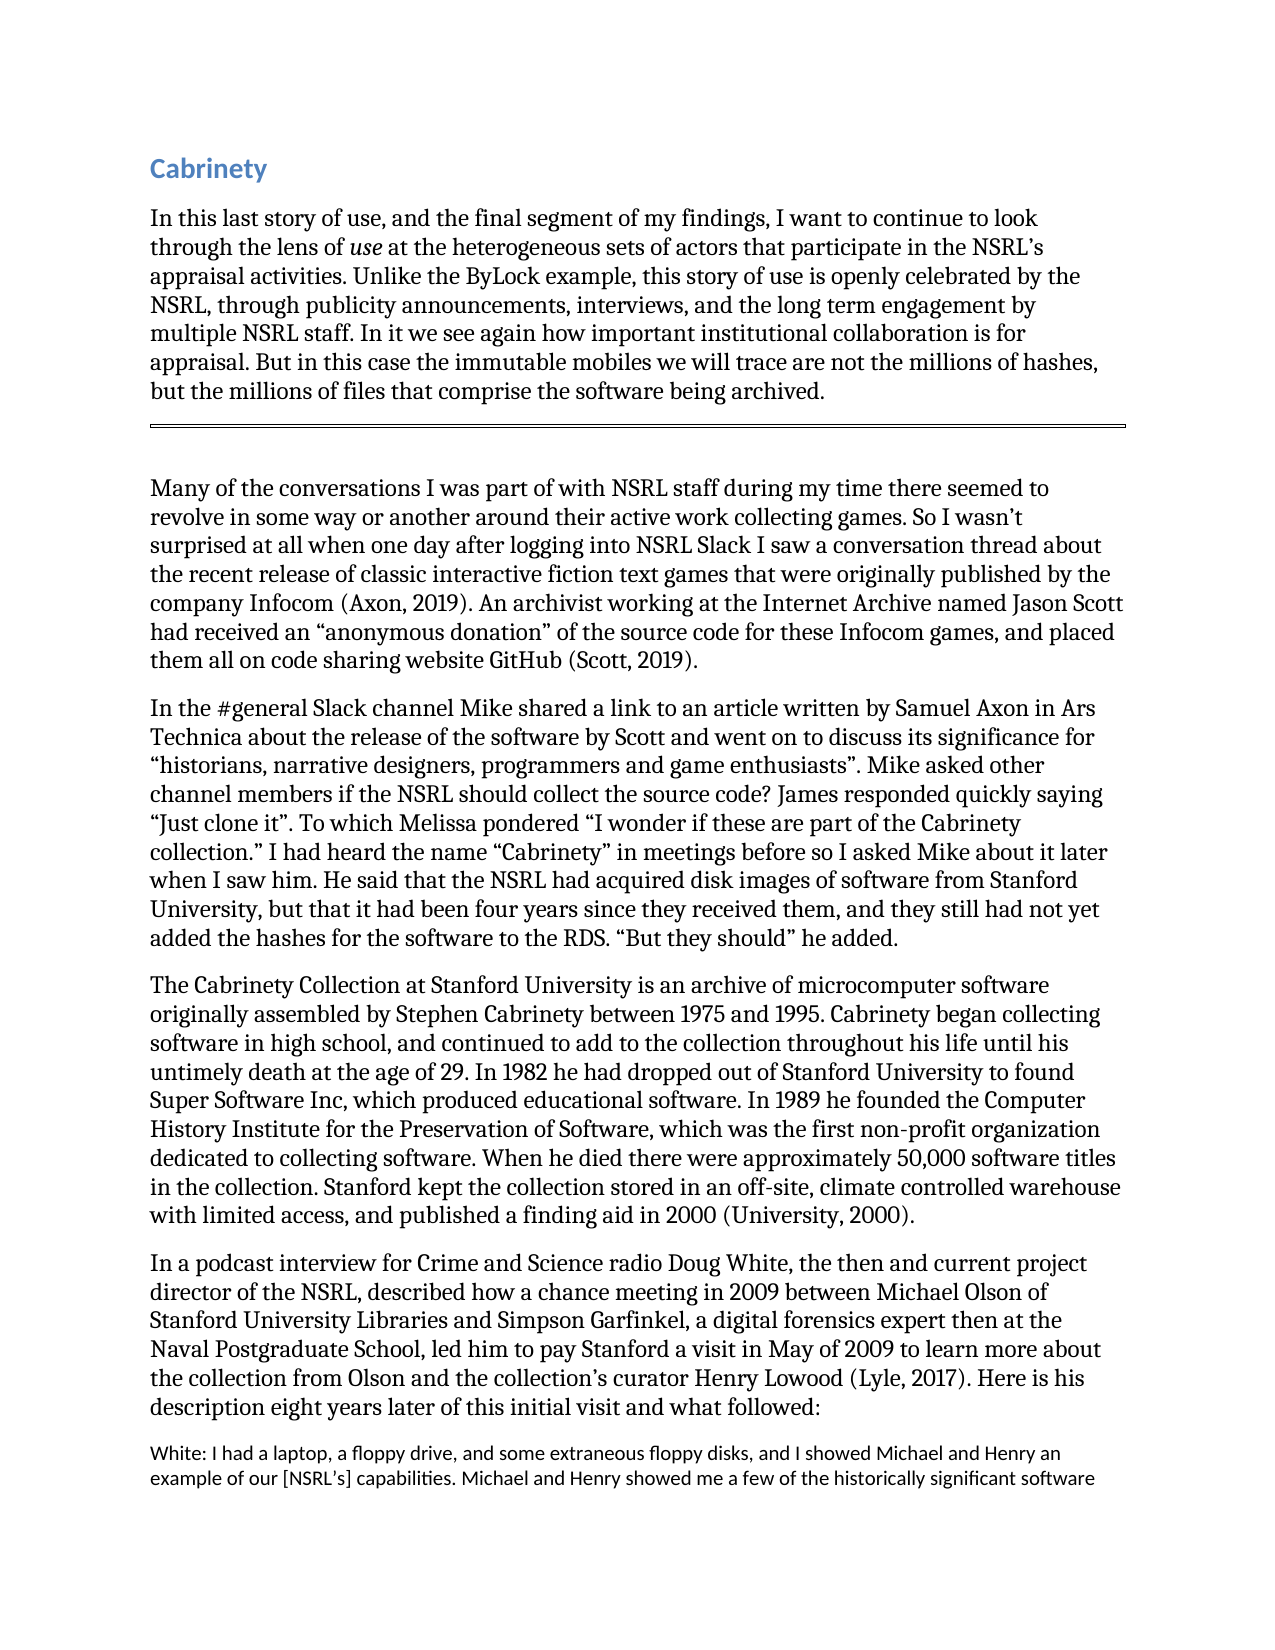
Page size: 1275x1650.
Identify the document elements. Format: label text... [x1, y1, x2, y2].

text The Cabrinety Collection at Stanford University is an archive of microcomputer software originally assembled by Stephen Cabrinety between 1975 and 1995. Cabrinety began collecting software in high school, and continued to add to the collection throughout his life until his untimely death at the age of 29. In 1982 he had dropped out of Stanford University to found Super Software Inc, which produced educational software. In 1989 he founded the Computer History Institute for the Preservation of Software, which was the first non-profit organization dedicated to collecting software. When he died there were approximately 50,000 software titles in the collection. Stanford kept the collection stored in an off-site, climate controlled warehouse with limited access, and published a finding aid in 2000 (University, 2000). [150, 971, 1125, 1230]
text Many of the conversations I was part of with NSRL staff during my time there seemed to revolve in some way or another around their active work collecting games. So I wasn’t surprised at all when one day after logging into NSRL Slack I saw a conversation thread about the recent release of classic interactive fiction text games that were originally published by the company Infocom (Axon, 2019). An archivist working at the Internet Archive named Jason Scott had received an “anonymous donation” of the source code for these Infocom games, and placed them all on code sharing website GitHub (Scott, 2019). [150, 474, 1125, 675]
text In this last story of use, and the final segment of my findings, I want to continue to look through the lens of use at the heterogeneous sets of actors that participate in the NSRL’s appraisal activities. Unlike the ByLock example, this story of use is openly celebrated by the NSRL, through publicity announcements, interviews, and the long term engagement by multiple NSRL staff. In it we see again how important institutional collaboration is for appraisal. But in this case the immutable mobiles we will trace are not the millions of hashes, but the millions of files that comprise the software being archived. [150, 204, 1125, 406]
subtitle Cabrinety [150, 150, 1125, 186]
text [150, 1440, 1125, 1491]
text In the #general Slack channel Mike shared a link to an article written by Samuel Axon in Ars Technica about the release of the software by Scott and went on to discuss its significance for “historians, narrative designers, programmers and game enthusiasts”. Mike asked other channel members if the NSRL should collect the source code? James responded quickly saying “Just clone it”. To which Melissa pondered “I wonder if these are part of the Cabrinety collection.” I had heard the name “Cabrinety” in meetings before so I asked Mike about it later when I saw him. He said that the NSRL had acquired disk images of software from Stanford University, but that it had been four years since they received them, and they still had not yet added the hashes for the software to the RDS. “But they should” he added. [150, 694, 1125, 953]
text In a podcast interview for Crime and Science radio Doug White, the then and current project director of the NSRL, described how a chance meeting in 2009 between Michael Olson of Stanford University Libraries and Simpson Garfinkel, a digital forensics expert then at the Naval Postgraduate School, led him to pay Stanford a visit in May of 2009 to learn more about the collection from Olson and the collection’s curator Henry Lowood (Lyle, 2017). Here is his description eight years later of this initial visit and what followed: [150, 1249, 1125, 1421]
